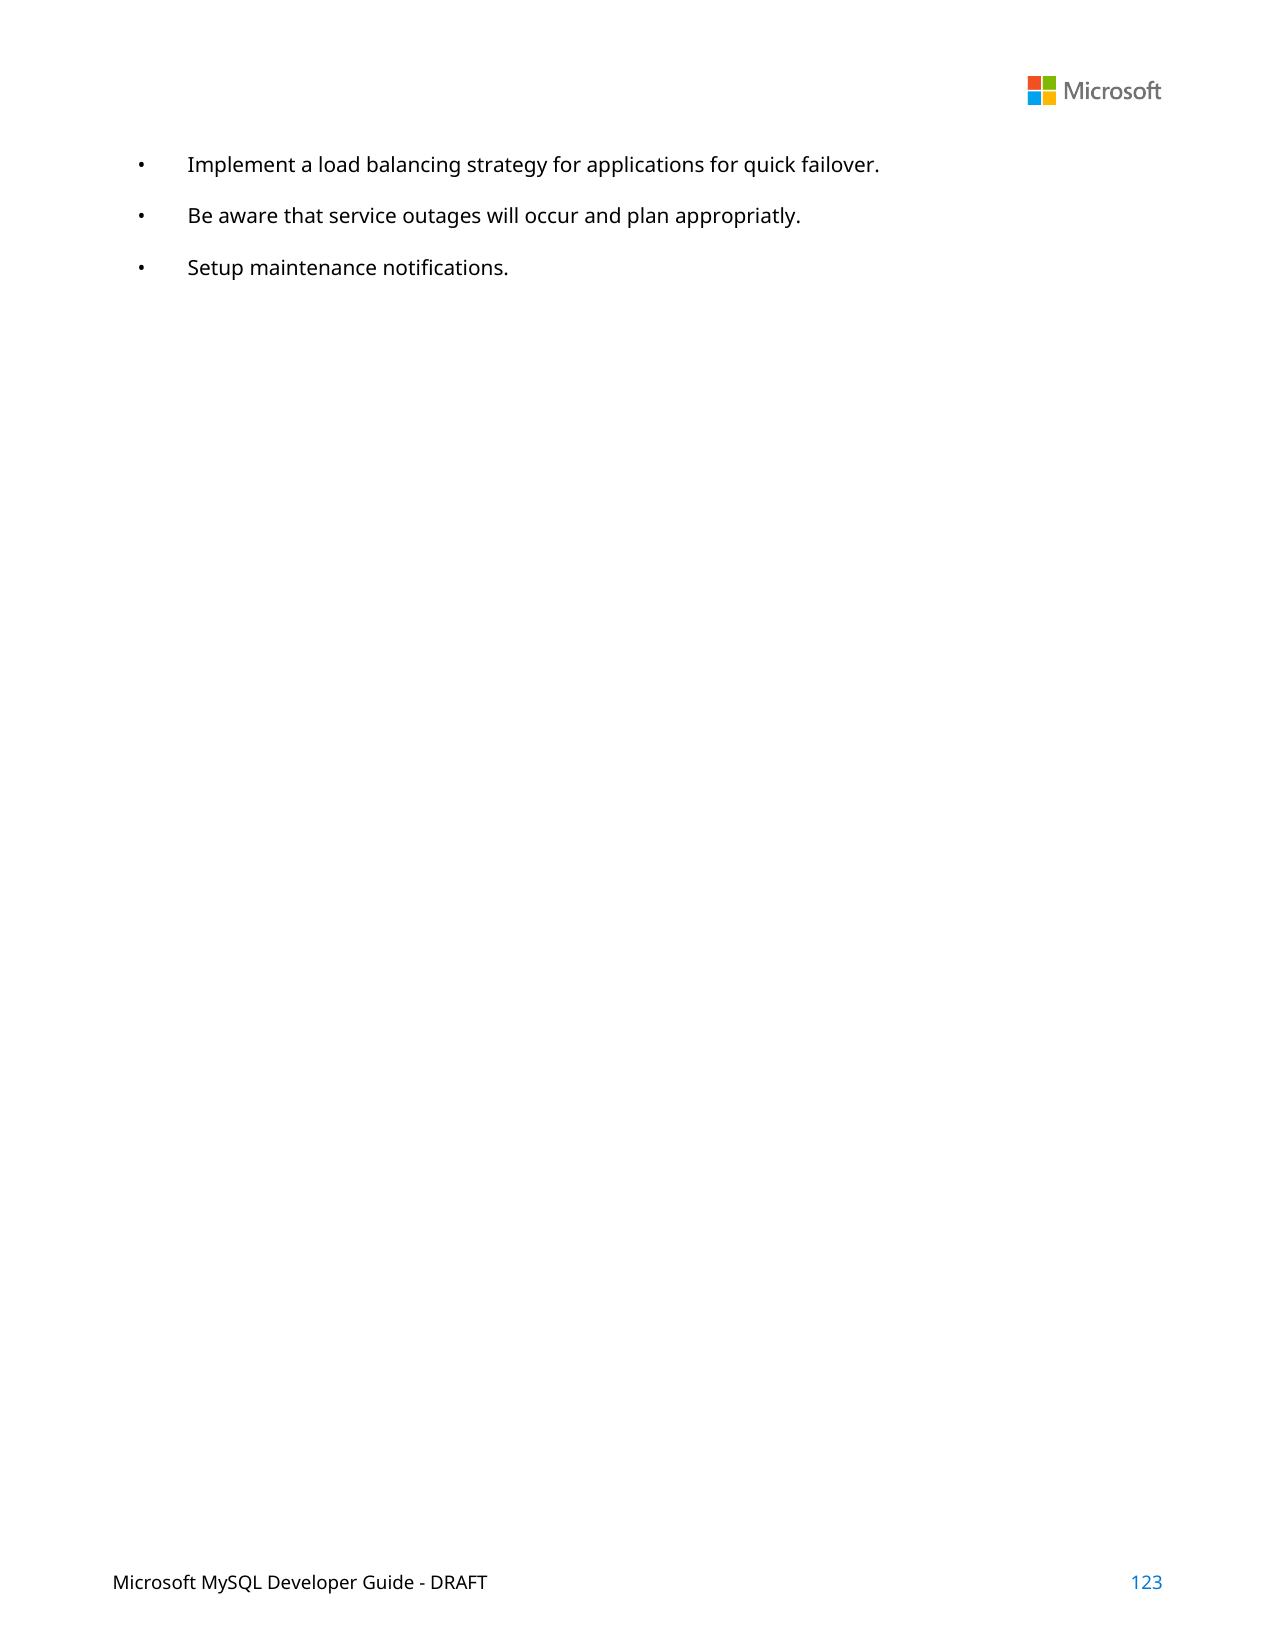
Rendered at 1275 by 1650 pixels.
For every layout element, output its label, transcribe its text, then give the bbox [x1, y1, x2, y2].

list Be aware that service outages will occur and plan appropriatly. [137, 201, 1162, 230]
list Implement a load balancing strategy for applications for quick failover. [137, 150, 1162, 178]
picture [1026, 75, 1163, 107]
list Setup maintenance notifications. [137, 253, 1162, 281]
